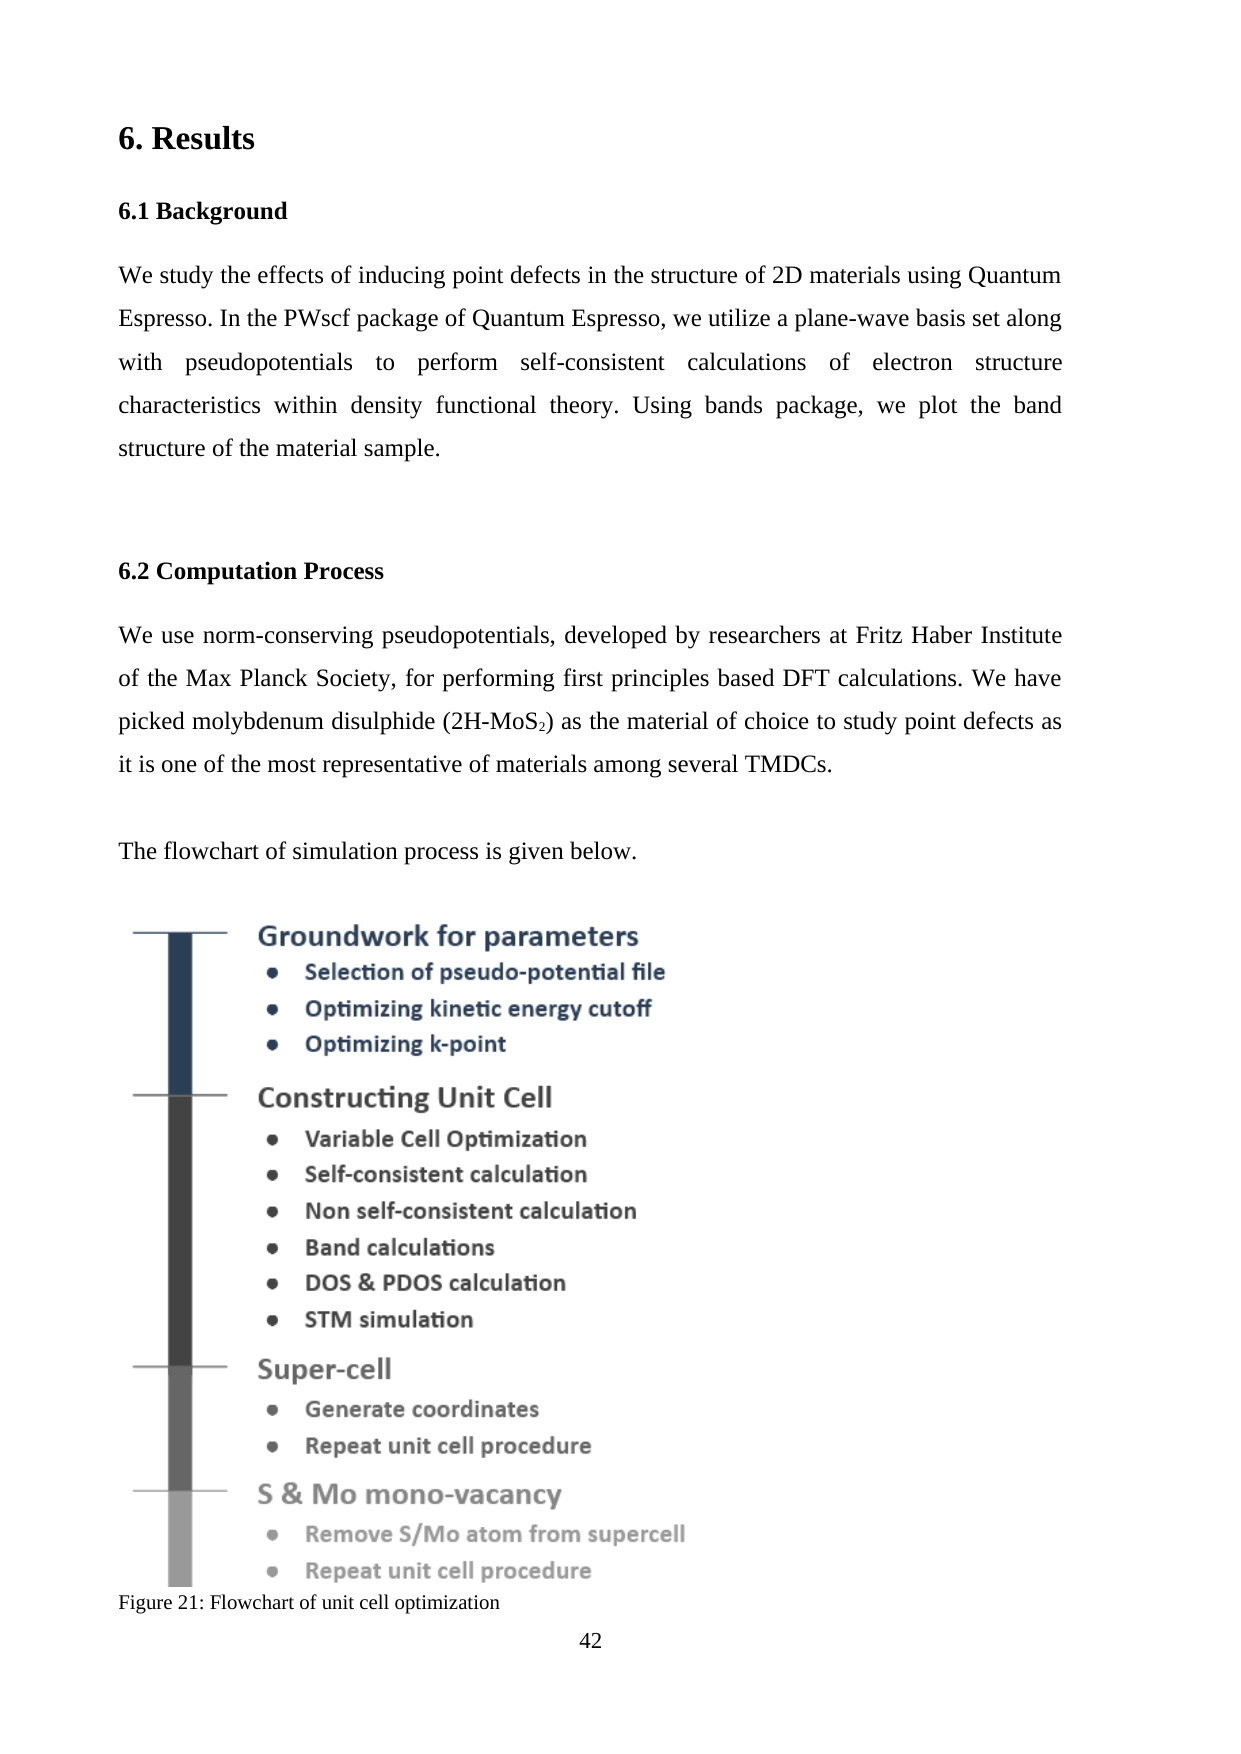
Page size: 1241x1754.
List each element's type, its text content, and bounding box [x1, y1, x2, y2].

text We use norm-conserving pseudopotentials, developed by researchers at Fritz Haber Institute of the Max Planck Society, for performing first principles based DFT calculations. We have picked molybdenum disulphide (2H-MoS2) as the material of choice to study point defects as it is one of the most representative of materials among several TMDCs. [118, 620, 1063, 778]
subtitle 6. Results [118, 118, 1063, 156]
text The flowchart of simulation process is given below. [118, 836, 1063, 864]
text We study the effects of inducing point defects in the structure of 2D materials using Quantum Espresso. In the PWscf package of Quantum Espresso, we utilize a plane-wave basis set along with pseudopotentials to perform self-consistent calculations of electron structure characteristics within density functional theory. Using bands package, we plot the band structure of the material sample. [118, 260, 1063, 462]
subtitle 6.1 Background [118, 196, 1063, 225]
subtitle 6.2 Computation Process [118, 556, 1063, 585]
picture [118, 920, 712, 1587]
